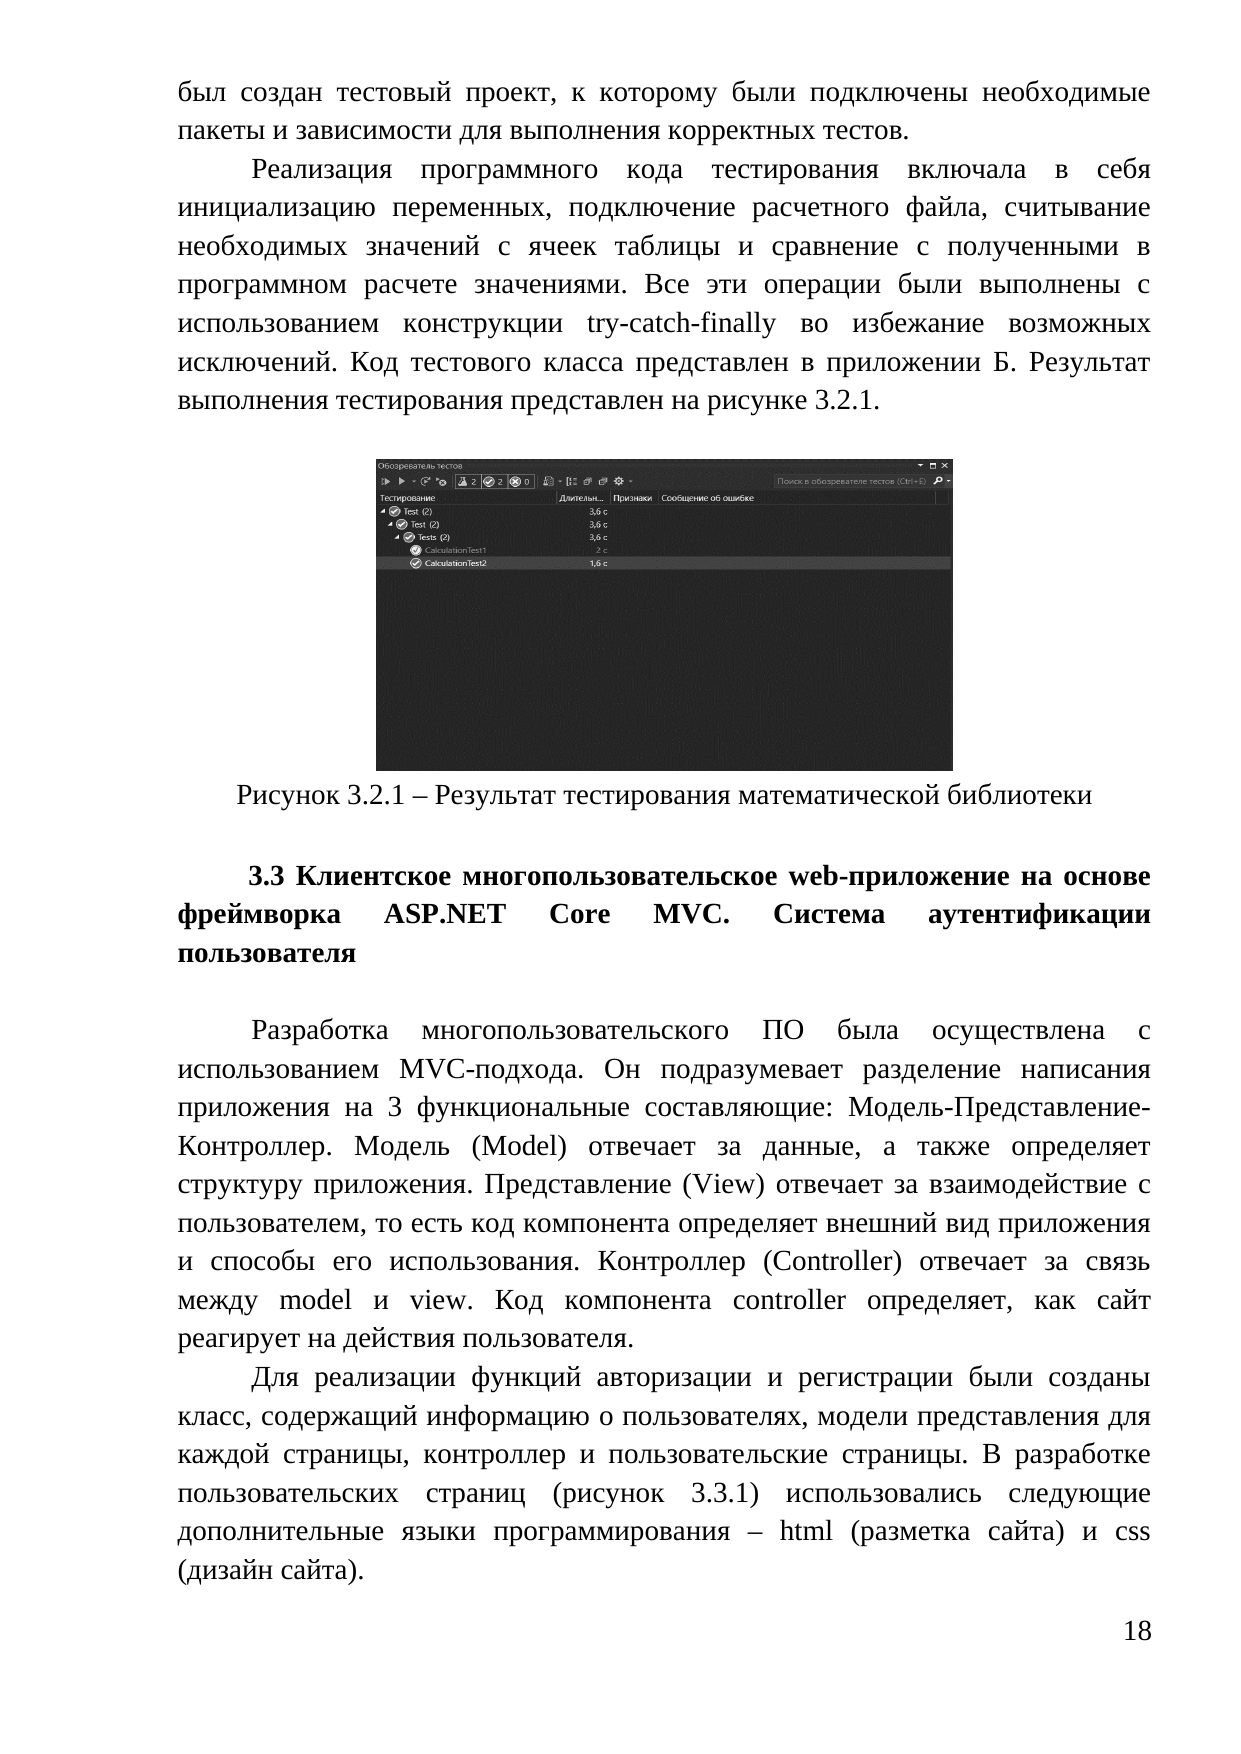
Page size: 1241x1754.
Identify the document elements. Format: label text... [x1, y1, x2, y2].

text Разработка многопользовательского ПО была осуществлена с использованием MVC-подхода. Он подразумевает разделение написания приложения на 3 функциональные составляющие: Модель-Представление-Контроллер. Модель (Model) отвечает за данные, а также определяет структуру приложения. Представление (View) отвечает за взаимодействие с пользователем, то есть код компонента определяет внешний вид приложения и способы его использования. Контроллер (Controller) отвечает за связь между model и view. Код компонента controller определяет, как сайт реагирует на действия пользователя. [177, 1012, 1152, 1354]
text Рисунок 3.2.1 – Результат тестирования математической библиотеки [177, 777, 1152, 810]
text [177, 74, 1152, 146]
subtitle 3.3 Клиентское многопользовательское web-приложение на основе фреймворка ASP.NET Core MVC. Система аутентификации пользователя [177, 858, 1152, 969]
text Для реализации функций авторизации и регистрации были созданы класс, содержащий информацию о пользователях, модели представления для каждой страницы, контроллер и пользовательские страницы. В разработке пользовательских страниц (рисунок 3.3.1) использовались следующие дополнительные языки программирования – html (разметка сайта) и css (дизайн сайта). [177, 1359, 1152, 1585]
text Реализация программного кода тестирования включала в себя инициализацию переменных, подключение расчетного файла, считывание необходимых значений с ячеек таблицы и сравнение с полученными в программном расчете значениями. Все эти операции были выполнены с использованием конструкции try-catch-finally во избежание возможных исключений. Код тестового класса представлен в приложении Б. Результат выполнения тестирования представлен на рисунке 3.2.1. [177, 151, 1152, 416]
